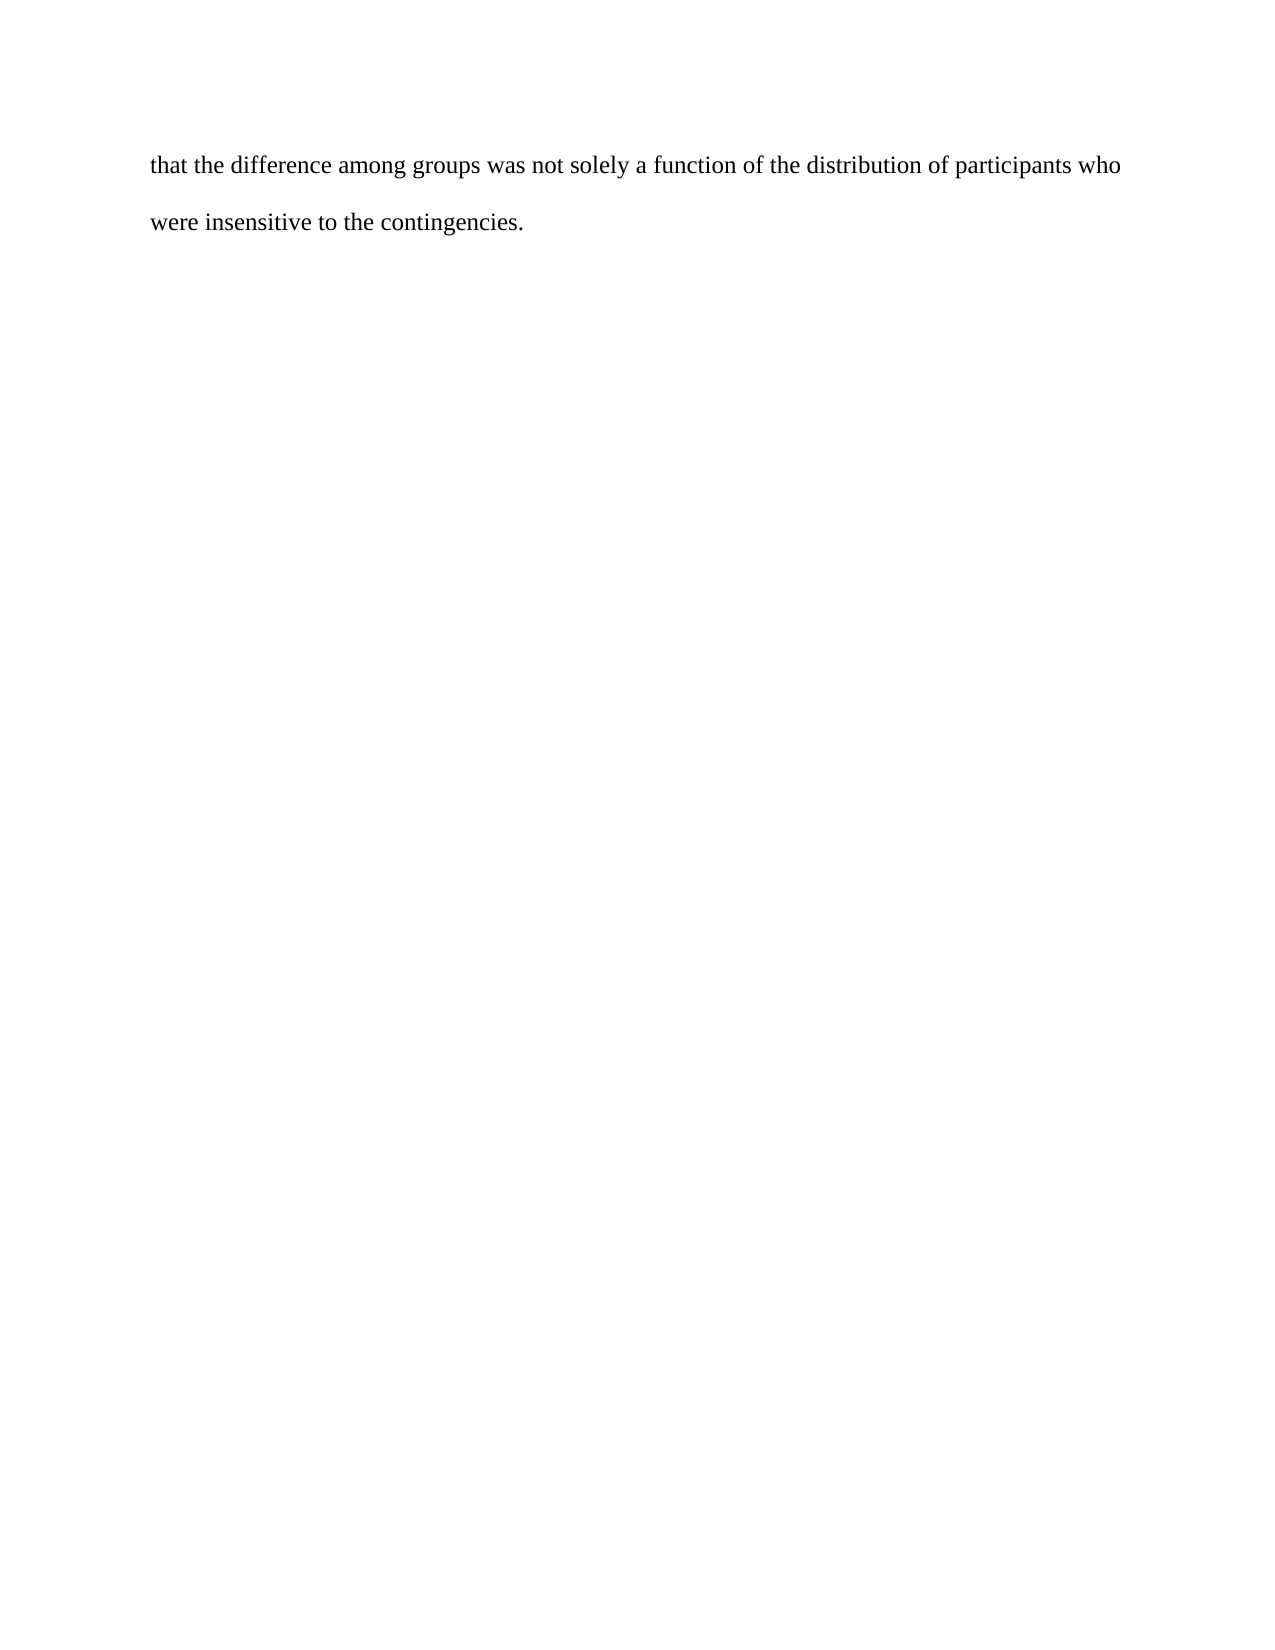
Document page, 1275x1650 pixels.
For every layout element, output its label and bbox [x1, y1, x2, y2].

text [150, 150, 1125, 236]
